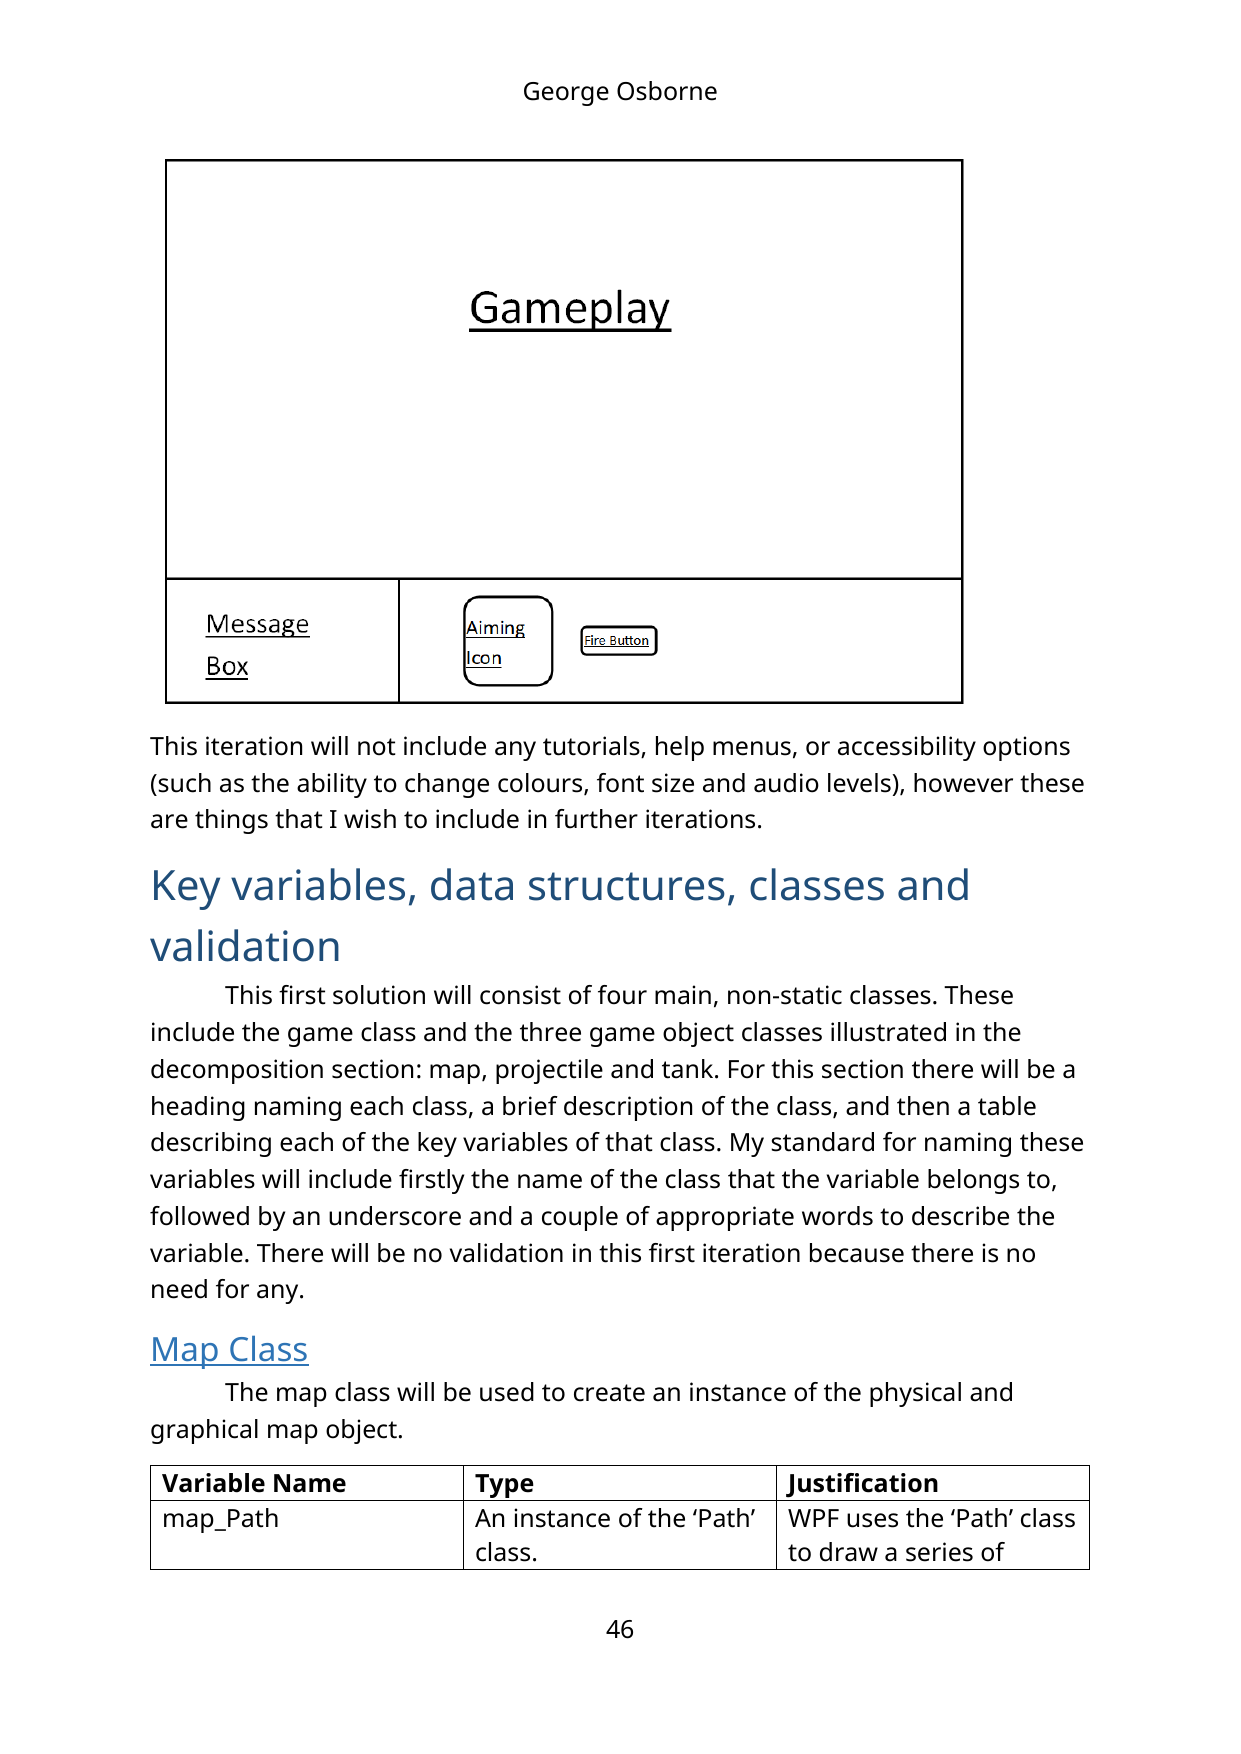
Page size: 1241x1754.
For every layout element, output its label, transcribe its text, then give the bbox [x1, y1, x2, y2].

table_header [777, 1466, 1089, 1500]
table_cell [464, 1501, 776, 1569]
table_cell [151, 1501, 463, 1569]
picture [150, 150, 976, 710]
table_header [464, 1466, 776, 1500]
text This first solution will consist of four main, non-static classes. These include the game class and the three game object classes illustrated in the decomposition section: map, projectile and tank. For this section there will be a heading naming each class, a brief description of the class, and then a table describing each of the key variables of that class. My standard for naming these variables will include firstly the name of the class that the variable belongs to, followed by an underscore and a couple of appropriate words to describe the variable. There will be no validation in this first iteration because there is no need for any. [150, 978, 1090, 1306]
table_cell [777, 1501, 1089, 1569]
text This iteration will not include any tutorials, help menus, or accessibility options (such as the ability to change colours, font size and audio levels), however these are things that I wish to include in further iterations. [150, 728, 1090, 836]
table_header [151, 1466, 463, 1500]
subtitle Key variables, data structures, classes and validation [150, 856, 1090, 973]
subtitle Map Class [150, 1326, 1090, 1371]
text The map class will be used to create an instance of the physical and graphical map object. [150, 1374, 1090, 1445]
